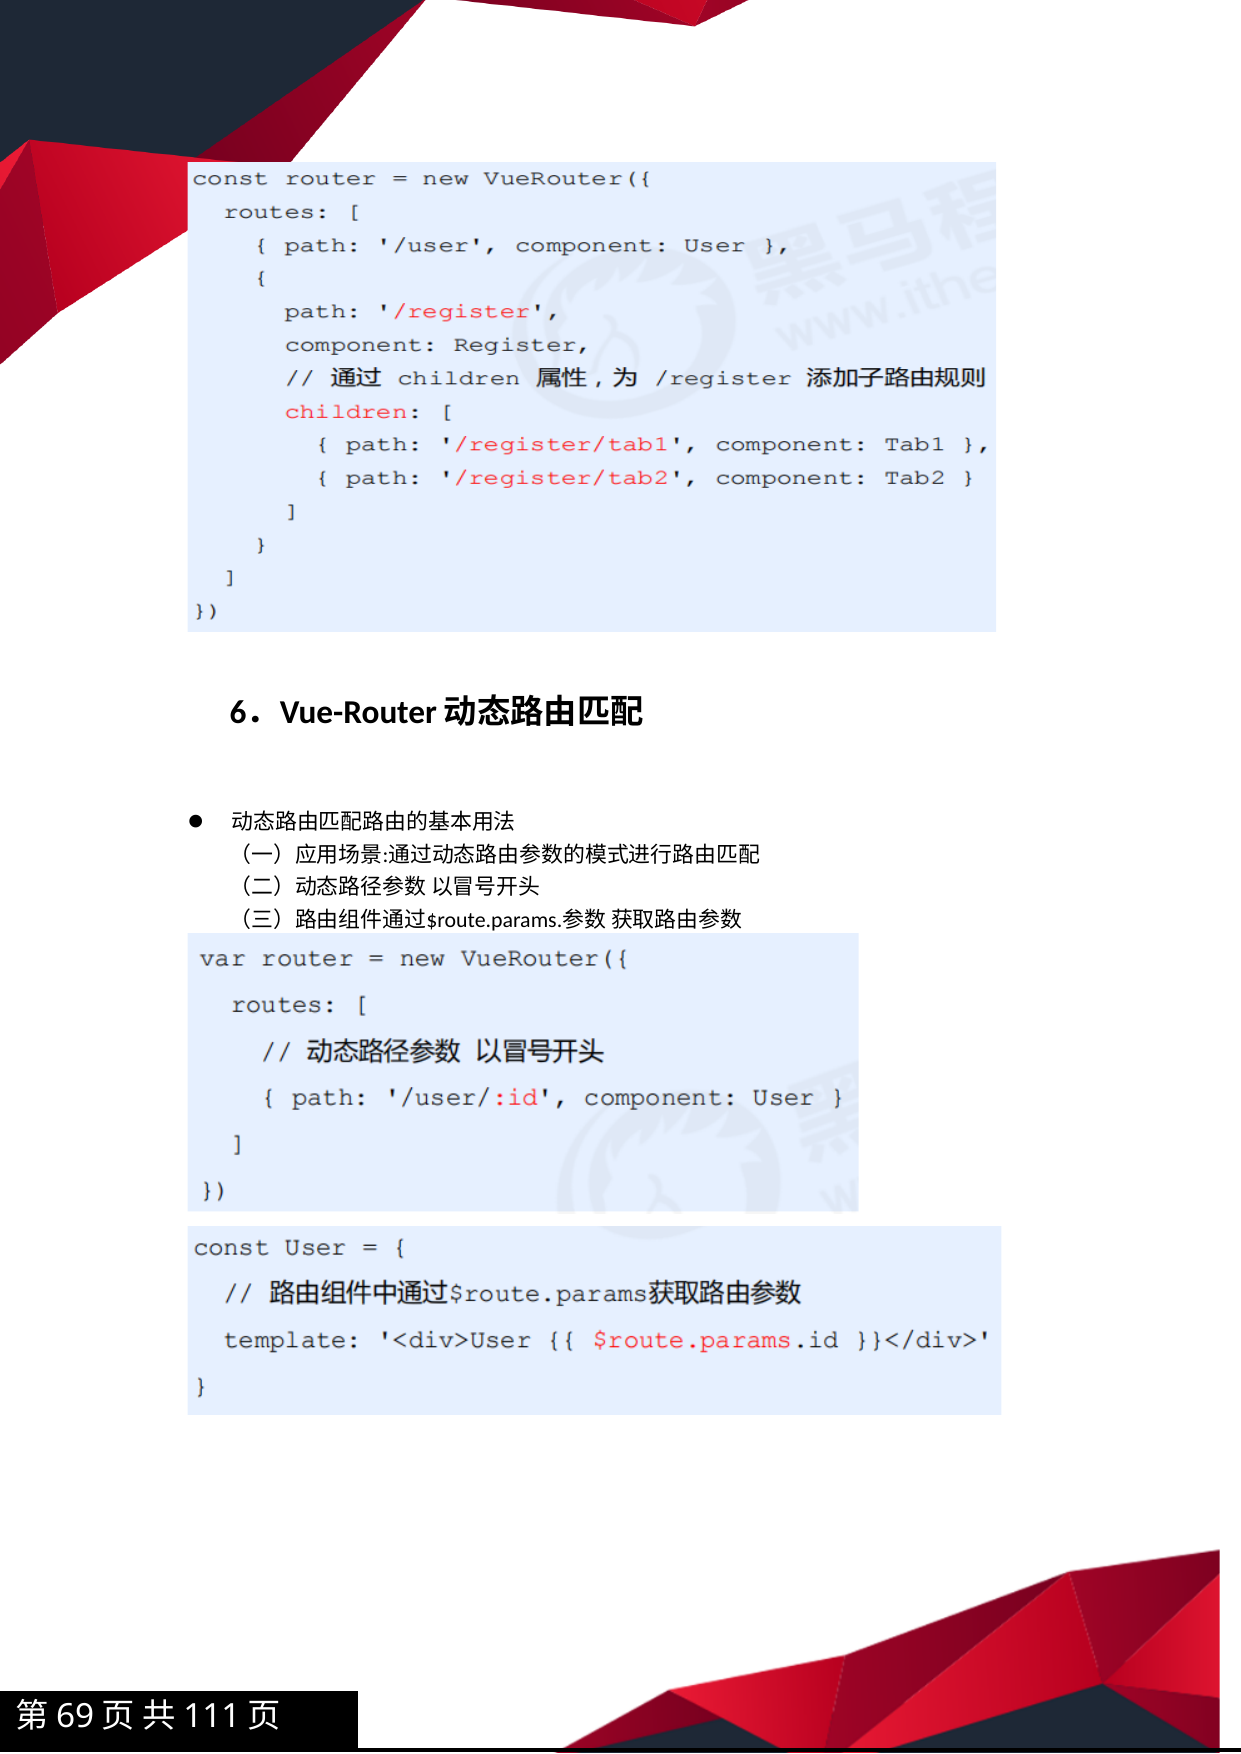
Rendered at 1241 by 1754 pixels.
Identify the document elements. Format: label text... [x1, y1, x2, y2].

list 动态路由匹配路由的基本用法 [187, 804, 1053, 836]
list 路由组件通过$route.params.参数 获取路由参数 [187, 901, 1053, 934]
list 应用场景:通过动态路由参数的模式进行路由匹配 [187, 836, 1053, 869]
subtitle Vue-Router动态路由匹配 [187, 677, 1053, 742]
list 动态路径参数 以冒号开头 [187, 869, 1053, 901]
picture [187, 933, 859, 1214]
picture [0, 0, 997, 632]
picture [0, 1488, 1241, 1753]
picture [187, 1226, 1002, 1415]
